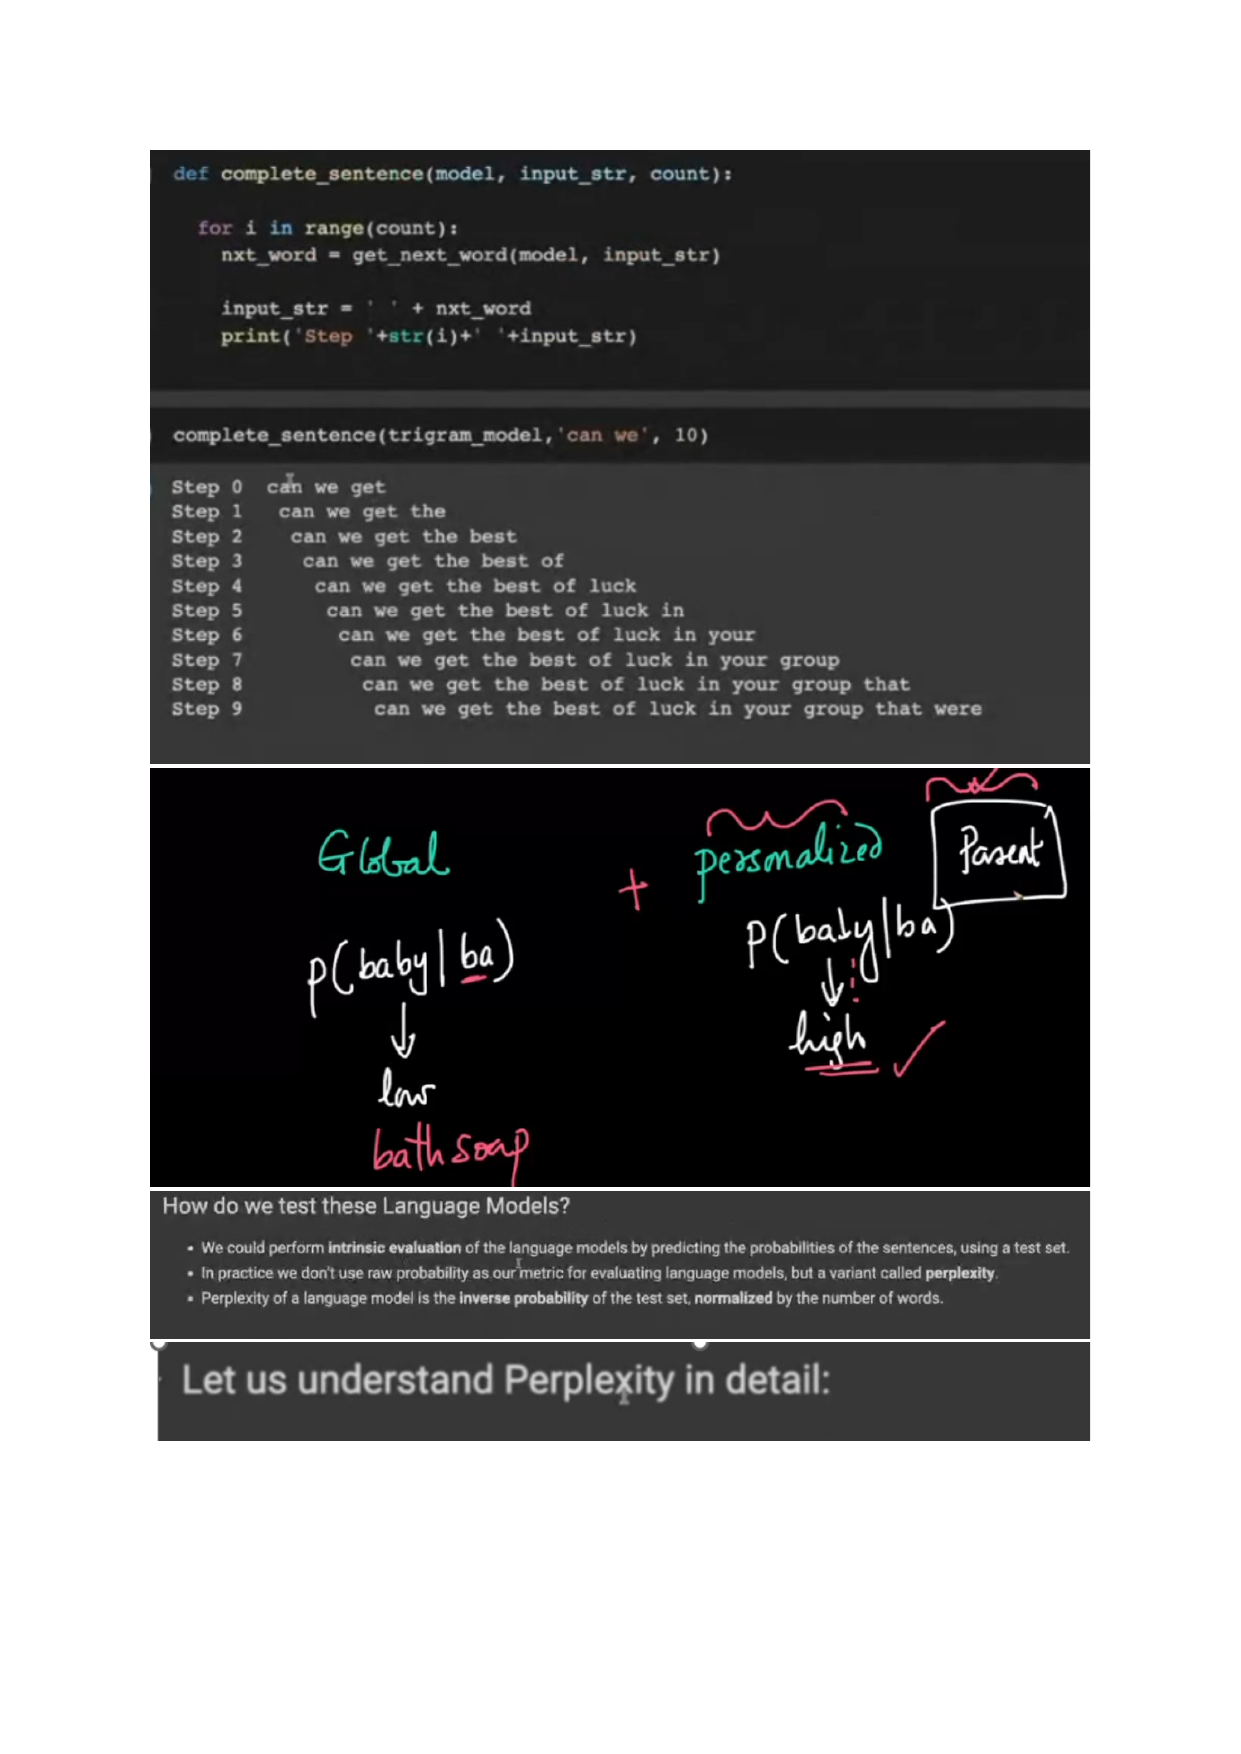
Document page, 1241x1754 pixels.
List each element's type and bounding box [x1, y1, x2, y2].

picture [150, 1191, 1091, 1339]
picture [150, 1342, 1091, 1441]
picture [150, 150, 1091, 764]
picture [150, 768, 1091, 1187]
